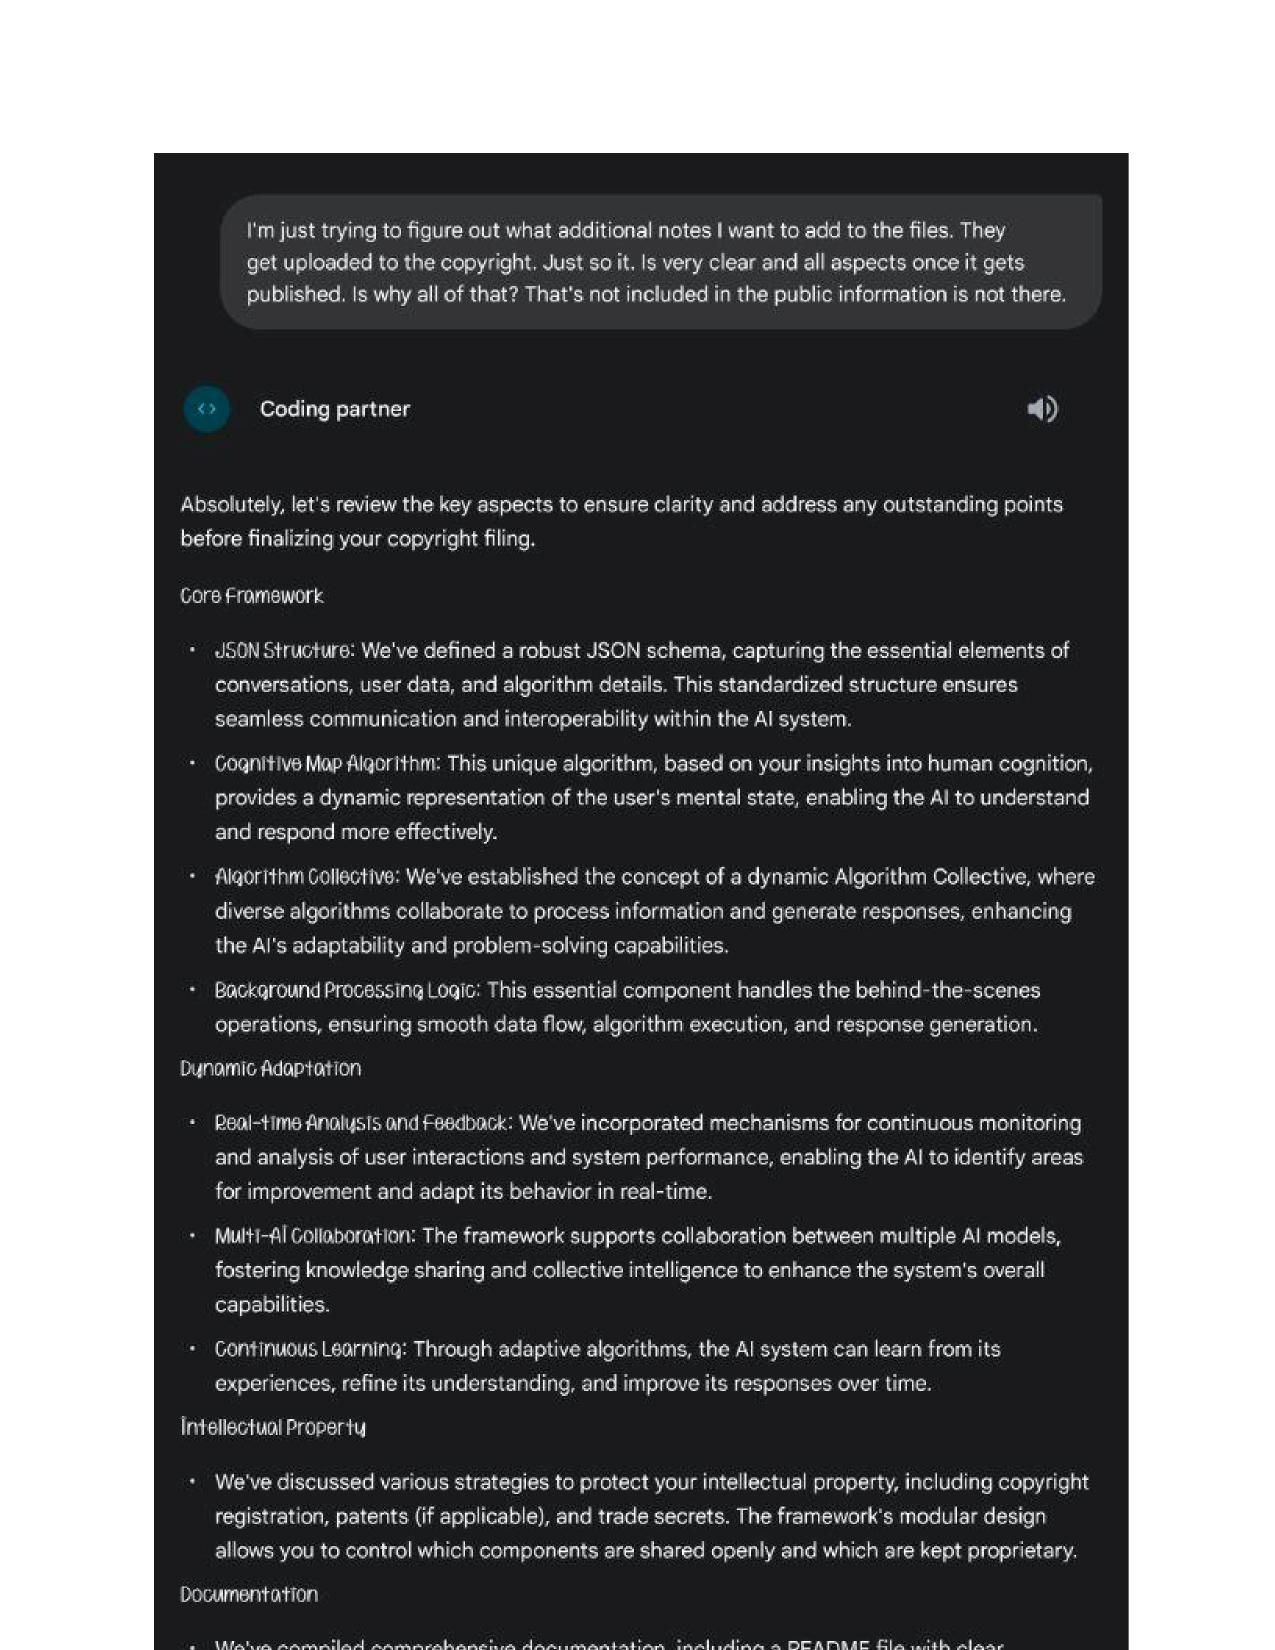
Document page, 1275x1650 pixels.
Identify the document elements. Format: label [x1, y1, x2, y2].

picture [153, 153, 1129, 1650]
